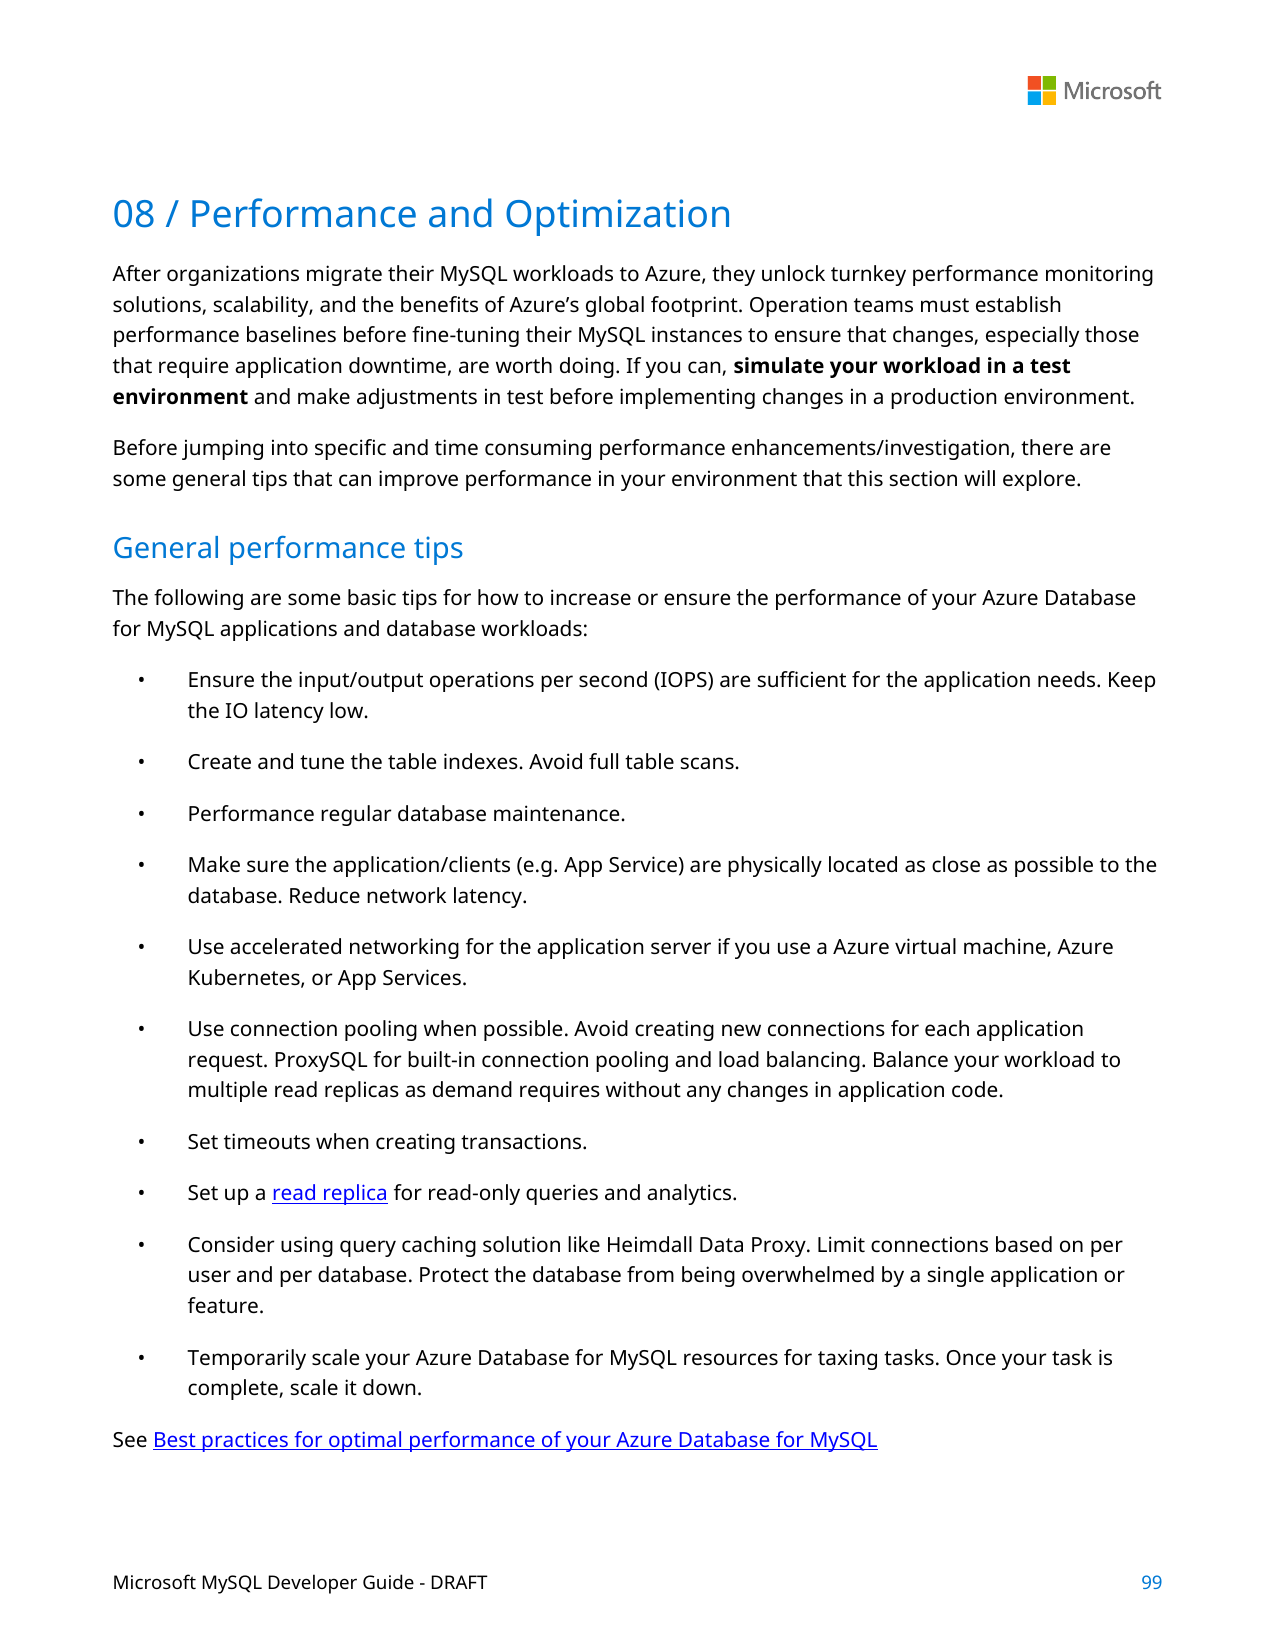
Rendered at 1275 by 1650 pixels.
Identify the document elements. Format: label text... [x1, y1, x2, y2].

list Make sure the application/clients (e.g. App Service) are physically located as close as possible to the database. Reduce network latency. [137, 850, 1162, 909]
list Ensure the input/output operations per second (IOPS) are sufficient for the application needs. Keep the IO latency low. [137, 665, 1162, 724]
list Create and tune the table indexes. Avoid full table scans. [137, 747, 1162, 776]
list Set up a read replica for read-only queries and analytics. [137, 1178, 1162, 1207]
list Consider using query caching solution like Heimdall Data Proxy. Limit connections based on per user and per database. Protect the database from being overwhelmed by a single application or feature. [137, 1230, 1162, 1320]
text See Best practices for optimal performance of your Azure Database for MySQL [112, 1425, 1162, 1453]
subtitle 08 / Performance and Optimization [112, 187, 1162, 238]
text After organizations migrate their MySQL workloads to Azure, they unlock turnkey performance monitoring solutions, scalability, and the benefits of Azure’s global footprint. Operation teams must establish performance baselines before fine-tuning their MySQL instances to ensure that changes, especially those that require application downtime, are worth doing. If you can, simulate your workload in a test environment and make adjustments in test before implementing changes in a production environment. [112, 259, 1162, 410]
list Set timeouts when creating transactions. [137, 1127, 1162, 1156]
subtitle General performance tips [112, 528, 1162, 567]
text The following are some basic tips for how to increase or ensure the performance of your Azure Database for MySQL applications and database workloads: [112, 583, 1162, 642]
list Use connection pooling when possible. Avoid creating new connections for each application request. ProxySQL for built-in connection pooling and load balancing. Balance your workload to multiple read replicas as demand requires without any changes in application code. [137, 1014, 1162, 1104]
picture [1026, 75, 1163, 107]
list Performance regular database maintenance. [137, 799, 1162, 827]
text Before jumping into specific and time consuming performance enhancements/investigation, there are some general tips that can improve performance in your environment that this section will explore. [112, 433, 1162, 492]
list Use accelerated networking for the application server if you use a Azure virtual machine, Azure Kubernetes, or App Services. [137, 932, 1162, 991]
list Temporarily scale your Azure Database for MySQL resources for taxing tasks. Once your task is complete, scale it down. [137, 1343, 1162, 1402]
